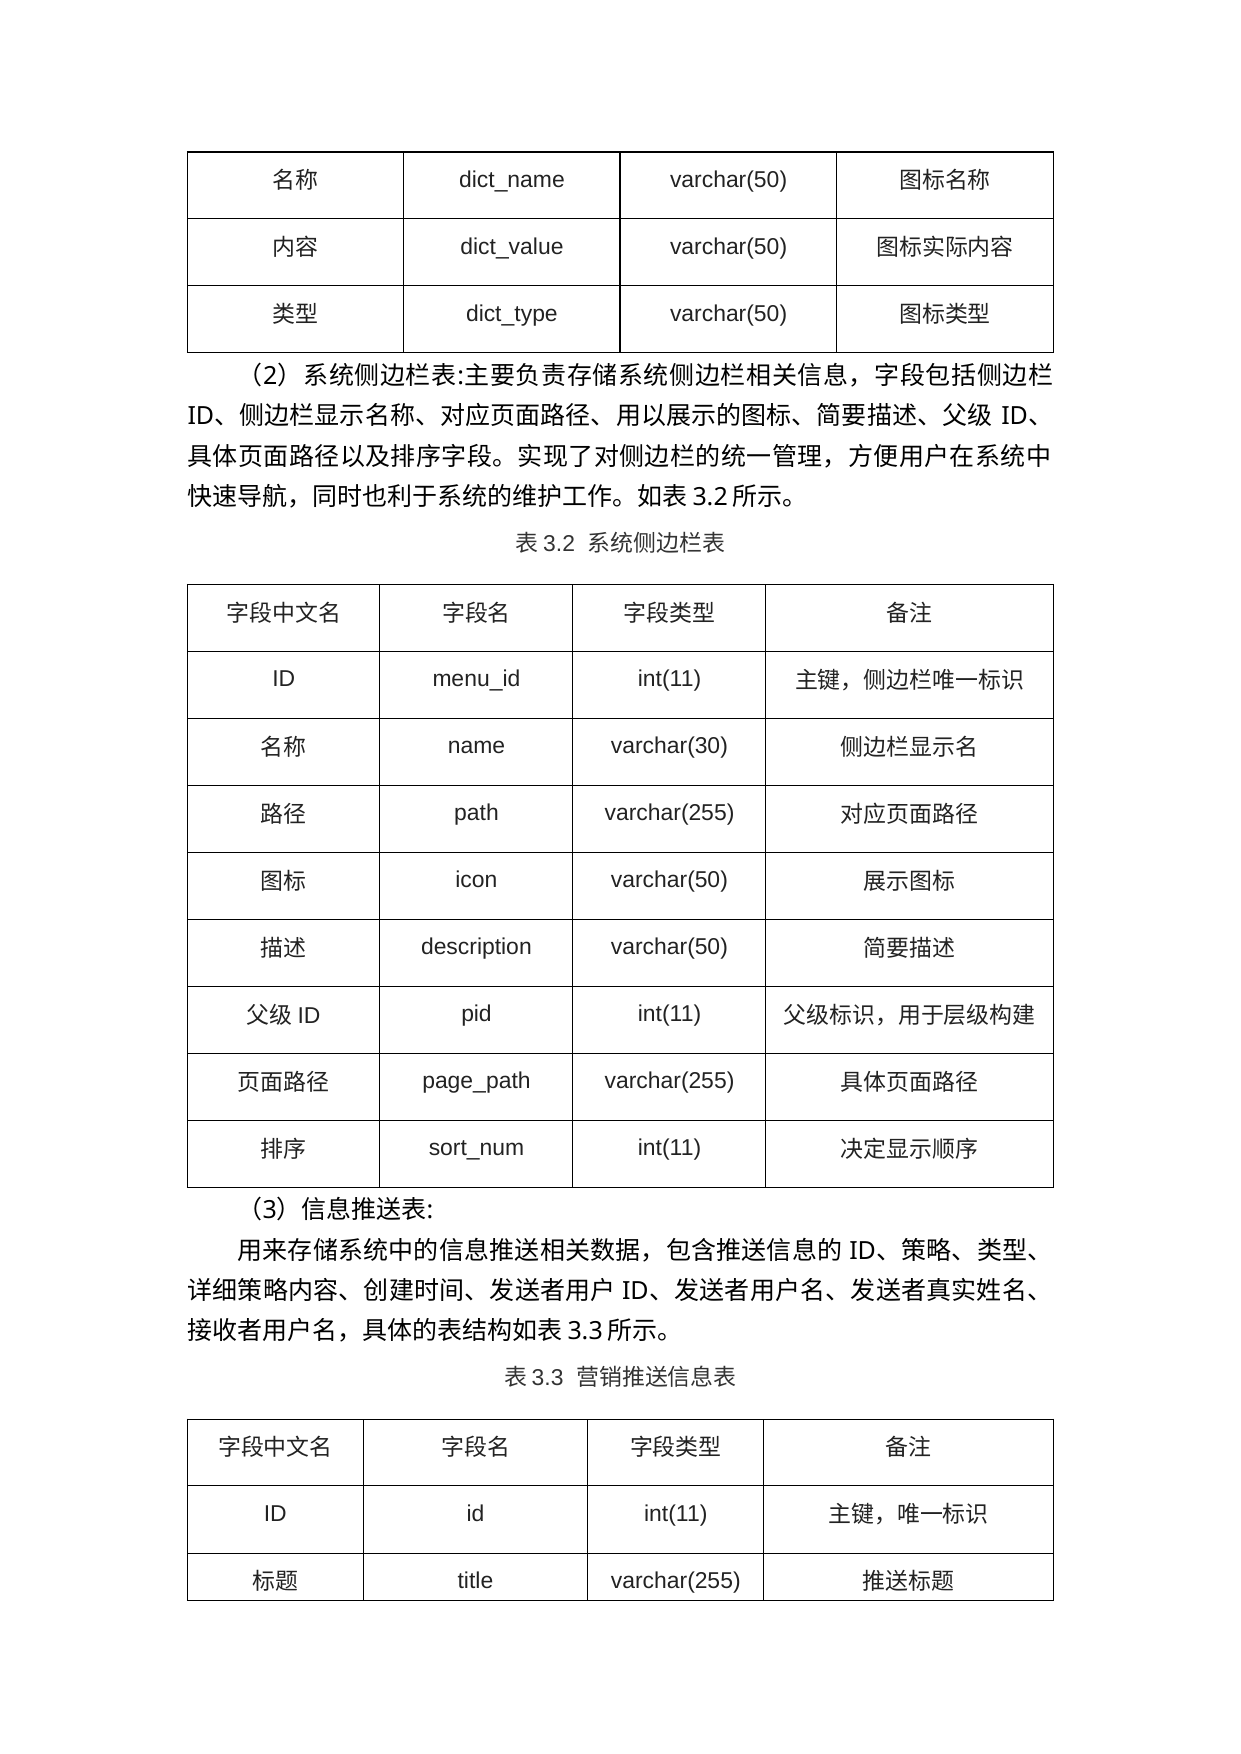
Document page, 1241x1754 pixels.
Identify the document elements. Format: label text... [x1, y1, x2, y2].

table_cell varchar(50) [621, 153, 836, 218]
table_cell 简要描述 [766, 920, 1053, 986]
table_header 备注 [766, 585, 1053, 651]
table_cell dict_name [404, 153, 619, 218]
text 表3.2 系统侧边栏表 [187, 521, 1053, 561]
table_cell 对应页面路径 [766, 786, 1053, 852]
table_header 字段中文名 [188, 585, 379, 651]
table_cell 路径 [188, 786, 379, 852]
table_cell sort_num [380, 1121, 572, 1187]
table_cell icon [380, 853, 572, 919]
table_cell menu_id [380, 652, 572, 718]
table_cell ID [188, 652, 379, 718]
table_header 备注 [764, 1420, 1053, 1485]
table_cell 描述 [188, 920, 379, 986]
table_cell int(11) [573, 987, 765, 1053]
table_cell name [380, 719, 572, 785]
table_cell varchar(50) [573, 920, 765, 986]
table_cell dict_value [404, 219, 619, 285]
table_cell 排序 [188, 1121, 379, 1187]
table_cell int(11) [588, 1486, 763, 1552]
text （2）系统侧边栏表:主要负责存储系统侧边栏相关信息，字段包括侧边栏 ID、侧边栏显示名称、对应页面路径、用以展示的图标、简要描述、父级 ID、具体页面路径以及排序字段。实现了对侧边栏的统一管理，方便用户在系统中快速导航，同时也利于系统的维护工作。如表3.2所示。 [187, 353, 1053, 514]
table_cell 具体页面路径 [766, 1054, 1053, 1120]
table_header 字段中文名 [188, 1420, 363, 1485]
table_cell varchar(50) [621, 286, 836, 352]
table_cell varchar(50) [573, 853, 765, 919]
table_cell 类型 [188, 286, 403, 352]
table_cell varchar(255) [588, 1554, 763, 1600]
table_cell description [380, 920, 572, 986]
table_header 字段名 [364, 1420, 587, 1485]
table_cell 展示图标 [766, 853, 1053, 919]
table_cell 推送标题 [764, 1554, 1053, 1600]
table_cell 图标名称 [837, 153, 1053, 218]
table_cell path [380, 786, 572, 852]
table_cell 标题 [188, 1554, 363, 1600]
table_cell 内容 [188, 219, 403, 285]
table_cell page_path [380, 1054, 572, 1120]
table_header 字段名 [380, 585, 572, 651]
table_cell varchar(50) [621, 219, 836, 285]
table_cell 图标实际内容 [837, 219, 1053, 285]
table_cell 父级 ID [188, 987, 379, 1053]
table_cell 名称 [188, 153, 403, 218]
table_cell varchar(255) [573, 786, 765, 852]
table_cell ID [188, 1486, 363, 1552]
table_cell 图标 [188, 853, 379, 919]
table_cell id [364, 1486, 587, 1552]
table_cell int(11) [573, 652, 765, 718]
table_cell pid [380, 987, 572, 1053]
table_header 字段类型 [573, 585, 765, 651]
table_cell 父级标识，用于层级构建 [766, 987, 1053, 1053]
table_cell int(11) [573, 1121, 765, 1187]
table_cell 主键，唯一标识 [764, 1486, 1053, 1552]
table_header 字段类型 [588, 1420, 763, 1485]
table_cell 决定显示顺序 [766, 1121, 1053, 1187]
table_cell varchar(255) [573, 1054, 765, 1120]
text （3）信息推送表: [187, 1188, 1053, 1228]
table_cell dict_type [404, 286, 619, 352]
table_cell varchar(30) [573, 719, 765, 785]
table_cell 主键，侧边栏唯一标识 [766, 652, 1053, 718]
text 用来存储系统中的信息推送相关数据，包含推送信息的ID、策略、类型、详细策略内容、创建时间、发送者用户ID、发送者用户名、发送者真实姓名、接收者用户名，具体的表结构如表3.3所示。 [187, 1228, 1053, 1349]
table_cell title [364, 1554, 587, 1600]
table_cell 名称 [188, 719, 379, 785]
table_cell 页面路径 [188, 1054, 379, 1120]
table_cell 图标类型 [837, 286, 1053, 352]
table_cell 侧边栏显示名 [766, 719, 1053, 785]
text 表3.3 营销推送信息表 [187, 1355, 1053, 1396]
